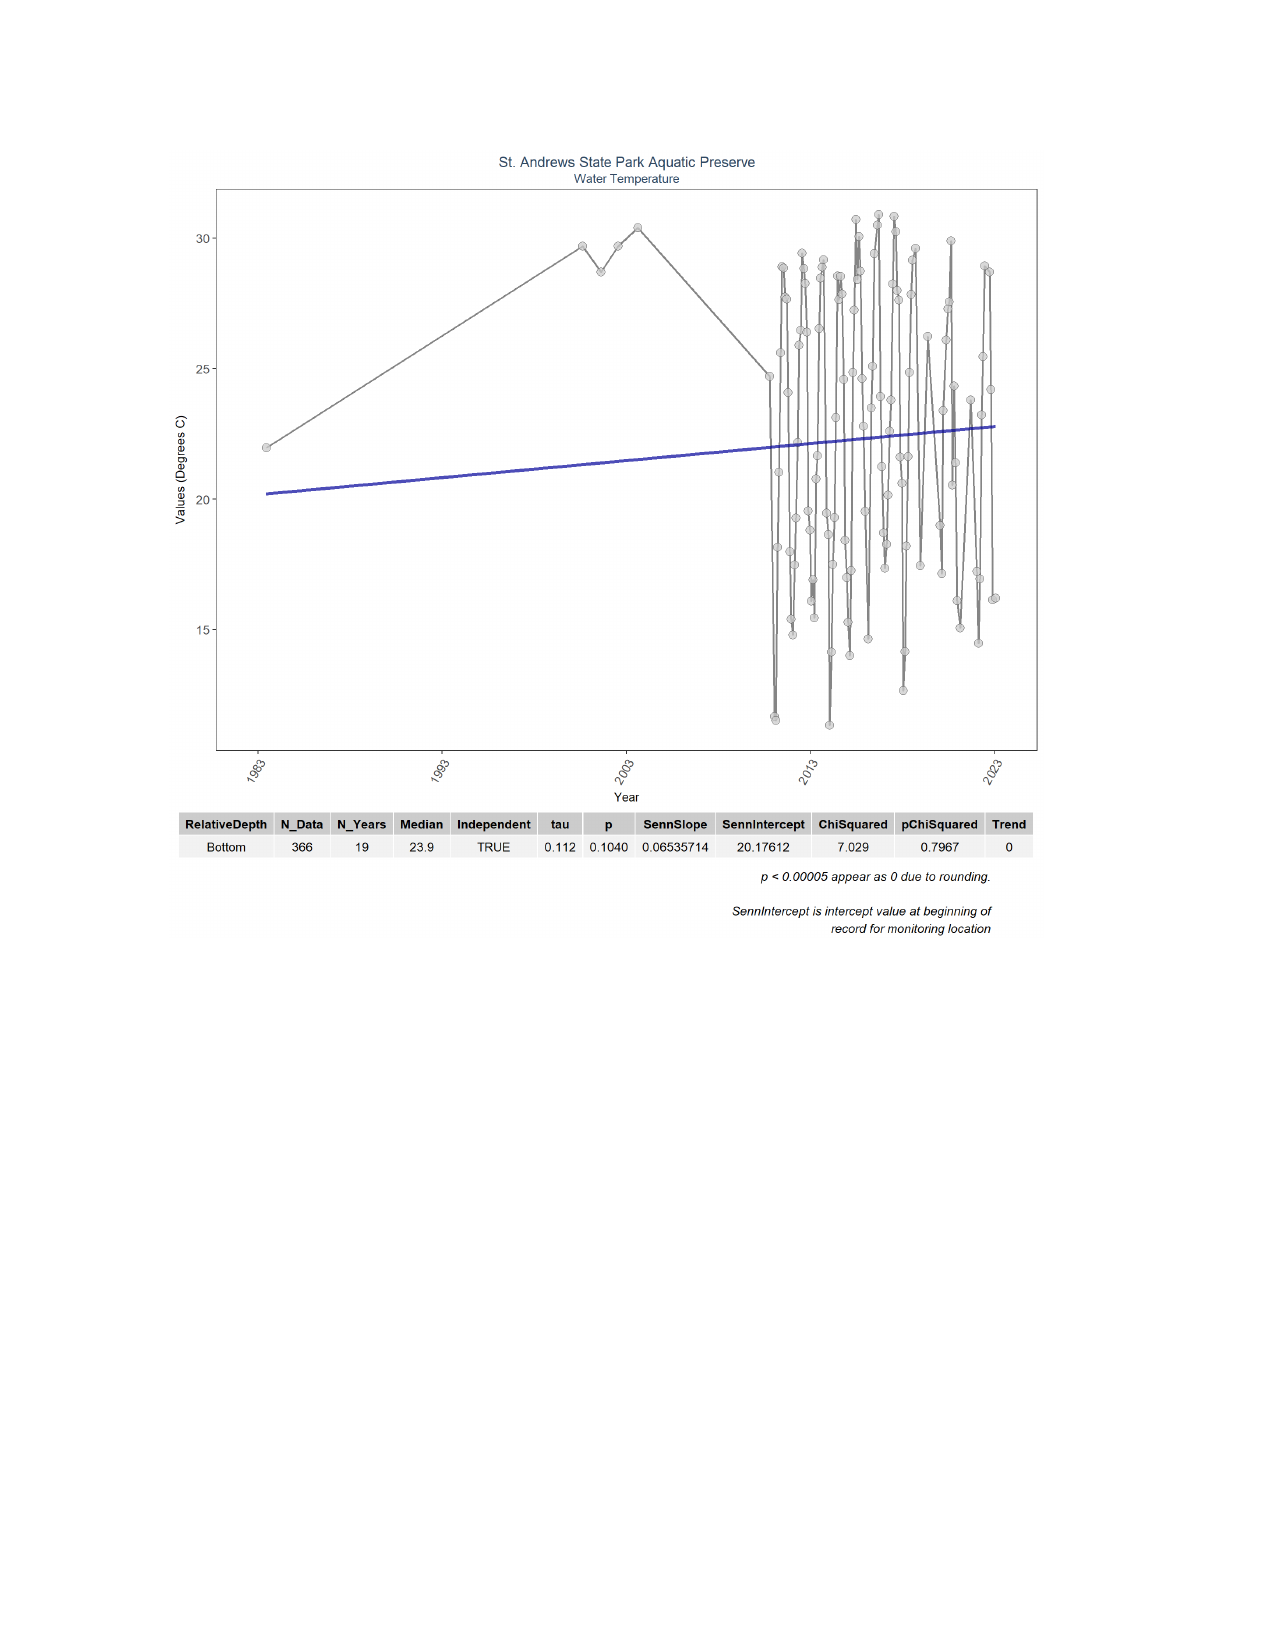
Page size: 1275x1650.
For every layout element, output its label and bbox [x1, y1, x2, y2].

picture [168, 150, 1044, 938]
